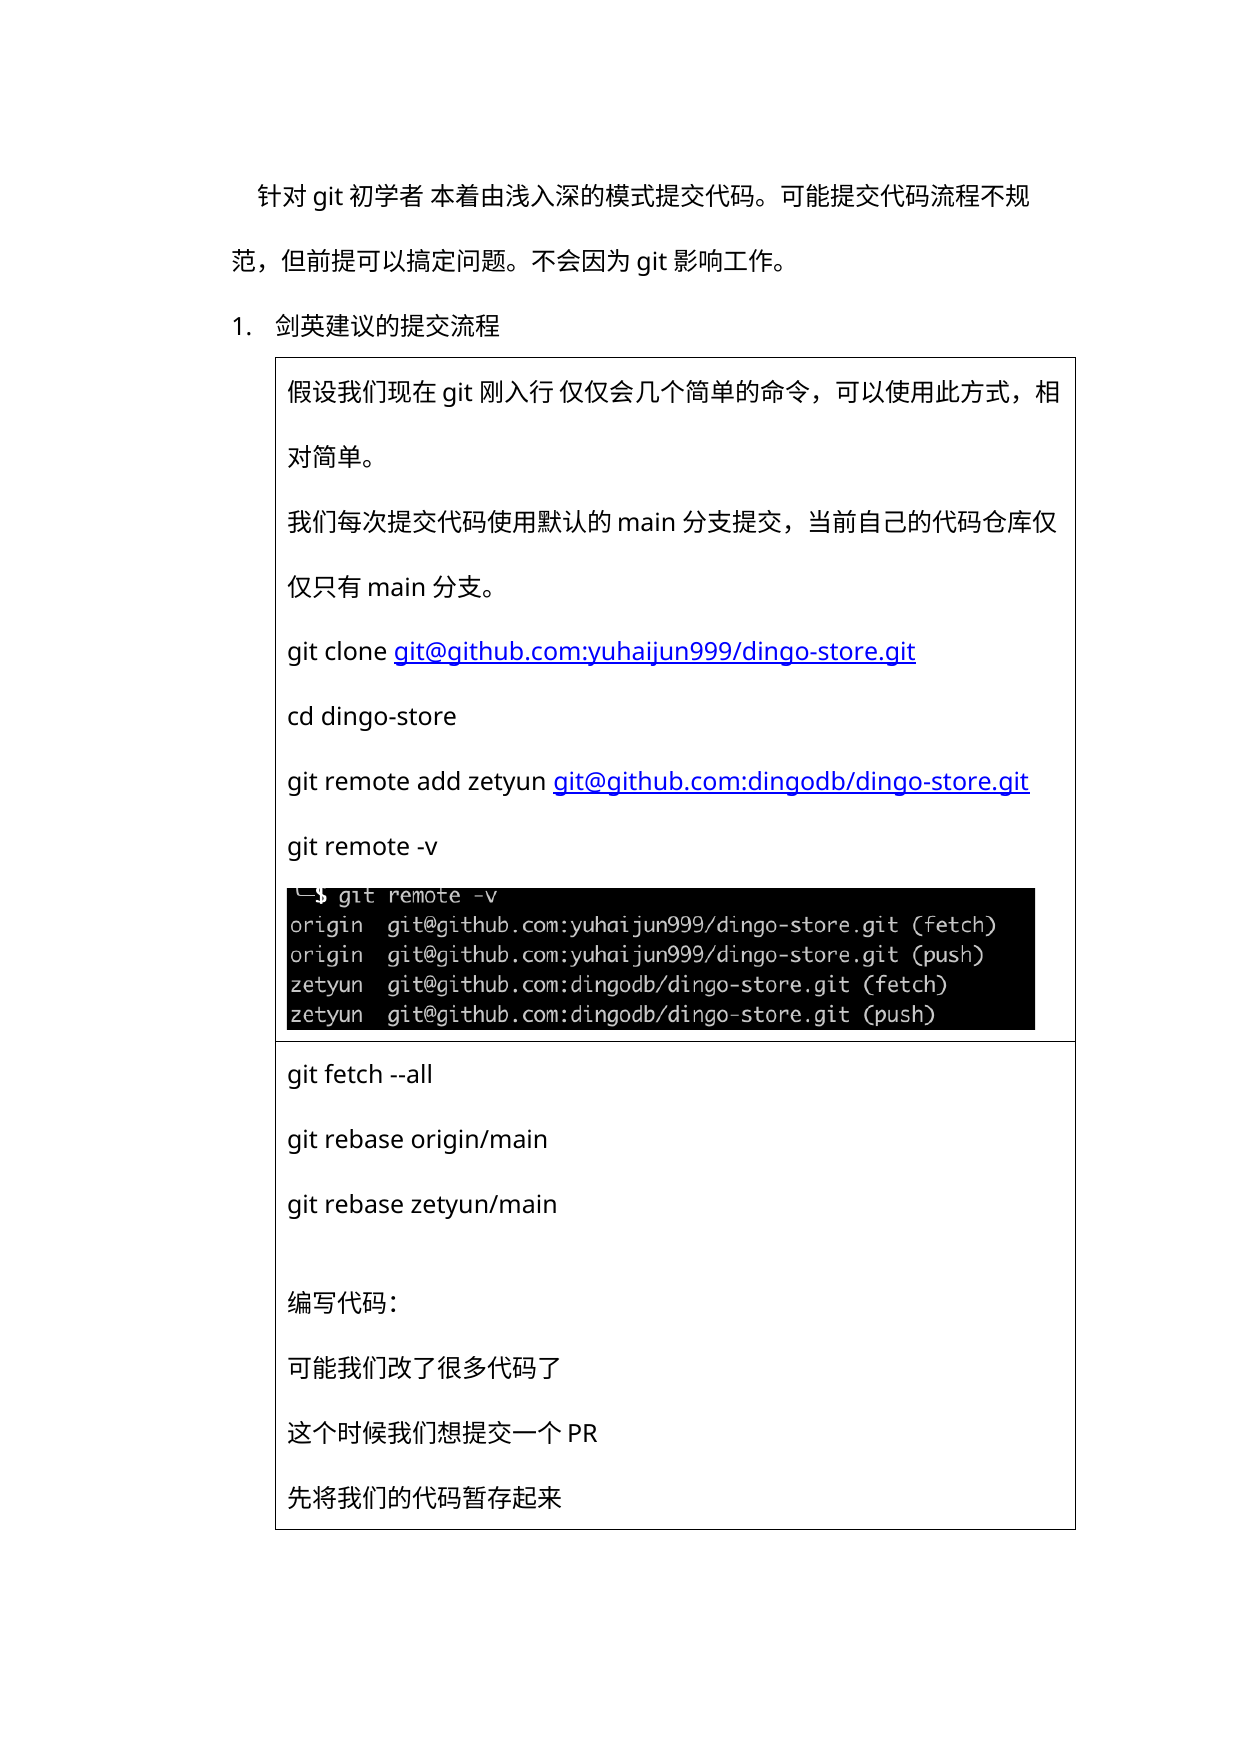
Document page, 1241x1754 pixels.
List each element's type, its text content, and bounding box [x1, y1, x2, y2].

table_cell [276, 1042, 1075, 1529]
picture [286, 888, 1036, 1030]
table_header 假设我们现在git 刚入行 仅仅会几个简单的命令，可以使用此方式，相对简单。 我们每次提交代码使用默认的main 分支提交，当前自己的代码仓库仅仅只有main 分支。 git clone git@github.com:yuhaijun999/dingo-store.git cd dingo-store git remote add zetyun git@github.com:dingodb/dingo-store.git git remote -v [276, 358, 1075, 1041]
list 剑英建议的提交流程 [231, 292, 1053, 357]
list 针对git 初学者 本着由浅入深的模式提交代码。可能提交代码流程不规范，但前提可以搞定问题。不会因为git 影响工作。 [231, 162, 1053, 292]
